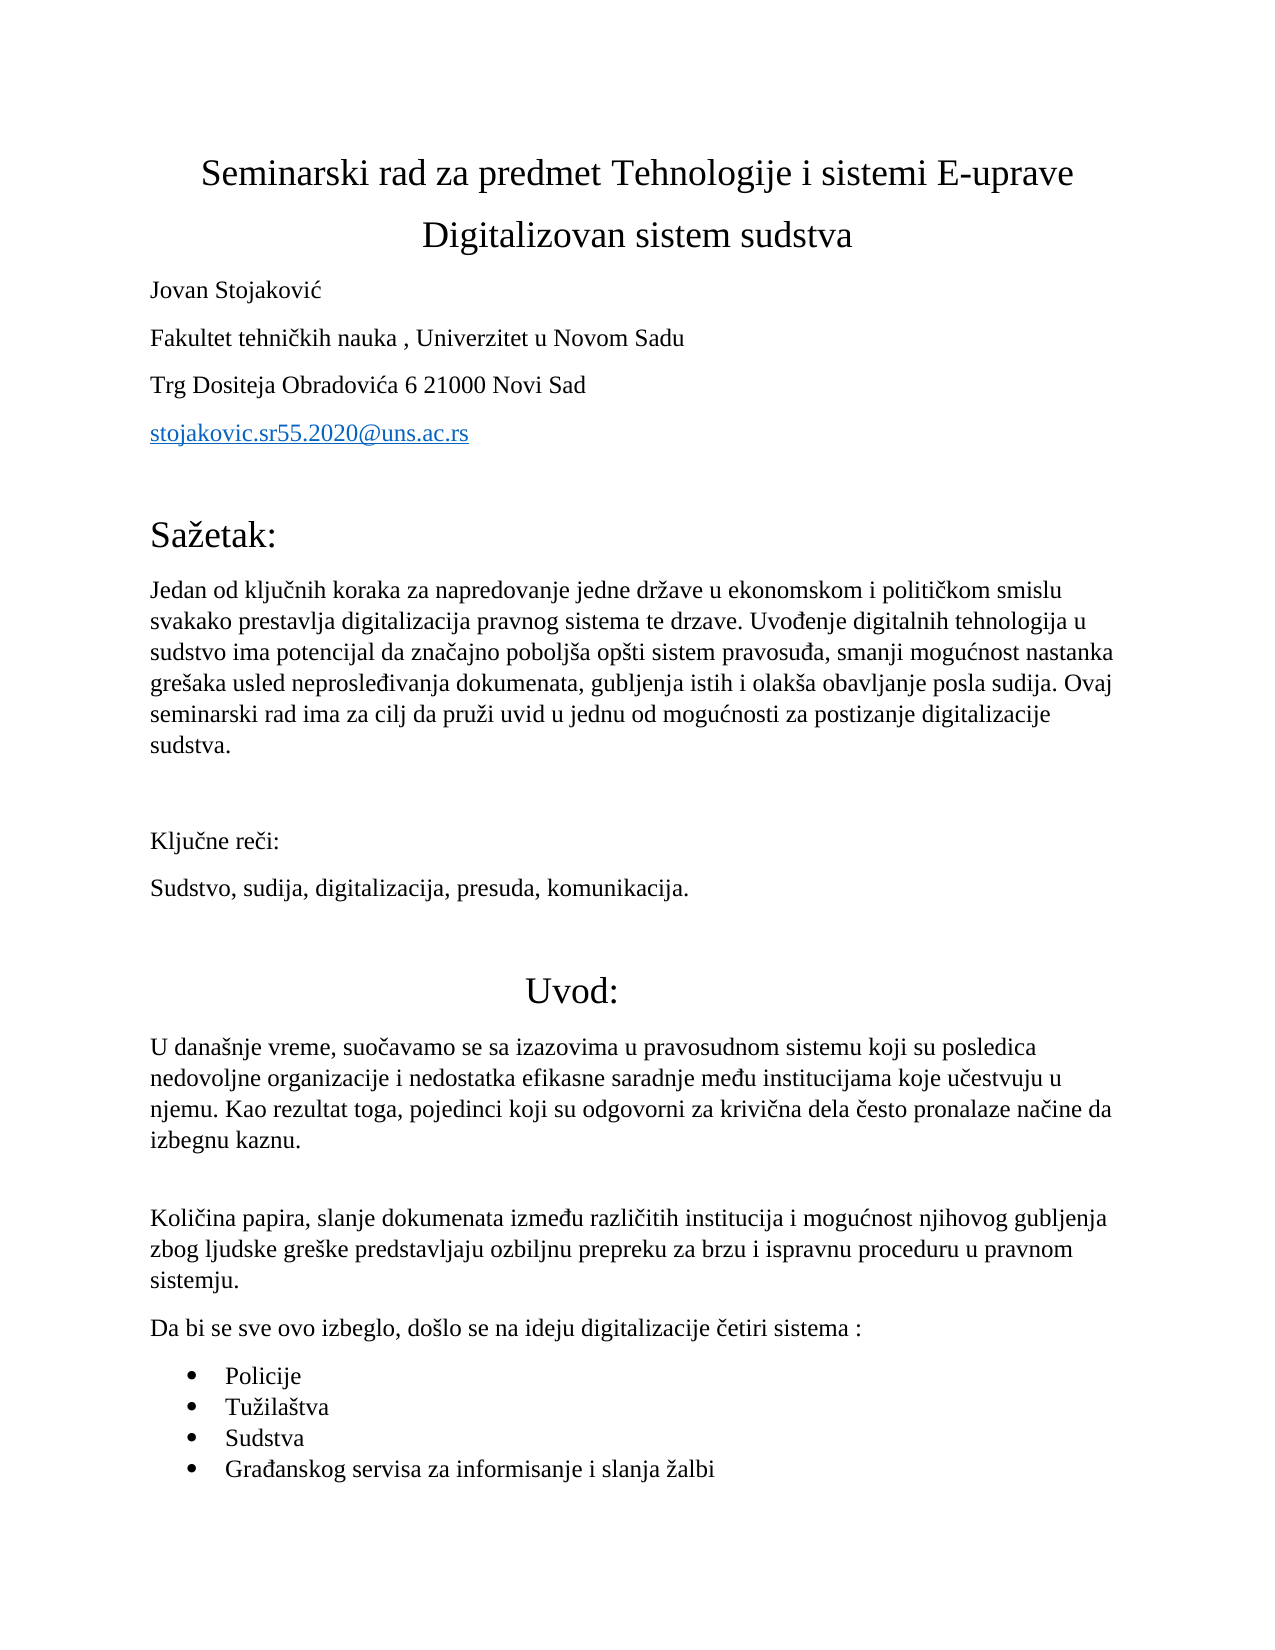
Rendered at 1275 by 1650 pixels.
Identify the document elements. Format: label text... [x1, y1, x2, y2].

text Jedan od ključnih koraka za napredovanje jedne države u ekonomskom i političkom smislu svakako prestavlja digitalizacija pravnog sistema te drzave. Uvođenje digitalnih tehnologija u sudstvo ima potencijal da značajno poboljša opšti sistem pravosuđa, smanji mogućnost nastanka grešaka usled neprosleđivanja dokumenata, gubljenja istih i olakša obavljanje posla sudija. Ovaj seminarski rad ima za cilj da pruži uvid u jednu od mogućnosti za postizanje digitalizacije sudstva. [150, 575, 1125, 759]
text Sažetak: [150, 512, 1125, 556]
text Sudstvo, sudija, digitalizacija, presuda, komunikacija. [150, 873, 1125, 902]
list Građanskog servisa za informisanje i slanja žalbi [187, 1454, 1125, 1483]
text Fakultet tehničkih nauka , Univerzitet u Novom Sadu [150, 323, 1125, 352]
text Digitalizovan sistem sudstva [150, 213, 1125, 256]
text Da bi se sve ovo izbeglo, došlo se na ideju digitalizacije četiri sistema : [150, 1313, 1125, 1342]
text Seminarski rad za predmet Tehnologije i sistemi E-uprave [150, 150, 1125, 193]
list Sudstva [187, 1423, 1125, 1452]
text Trg Dositeja Obradovića 6 21000 Novi Sad [150, 370, 1125, 399]
text U današnje vreme, suočavamo se sa izazovima u pravosudnom sistemu koji su posledica nedovoljne organizacije i nedostatka efikasne saradnje među institucijama koje učestvuju u njemu. Kao rezultat toga, pojedinci koji su odgovorni za krivična dela često pronalaze načine da izbegnu kaznu. [150, 1032, 1125, 1154]
text Količina papira, slanje dokumenata između različitih institucija i mogućnost njihovog gubljenja zbog ljudske greške predstavljaju ozbiljnu prepreku za brzu i ispravnu proceduru u pravnom sistemju. [150, 1173, 1125, 1294]
text Ključne reči: [150, 826, 1125, 854]
text Jovan Stojaković [150, 275, 1125, 304]
list Tužilaštva [187, 1392, 1125, 1421]
list Policije [187, 1361, 1125, 1389]
text stojakovic.sr55.2020@uns.ac.rs [150, 418, 1125, 446]
text Uvod: [450, 969, 1125, 1012]
